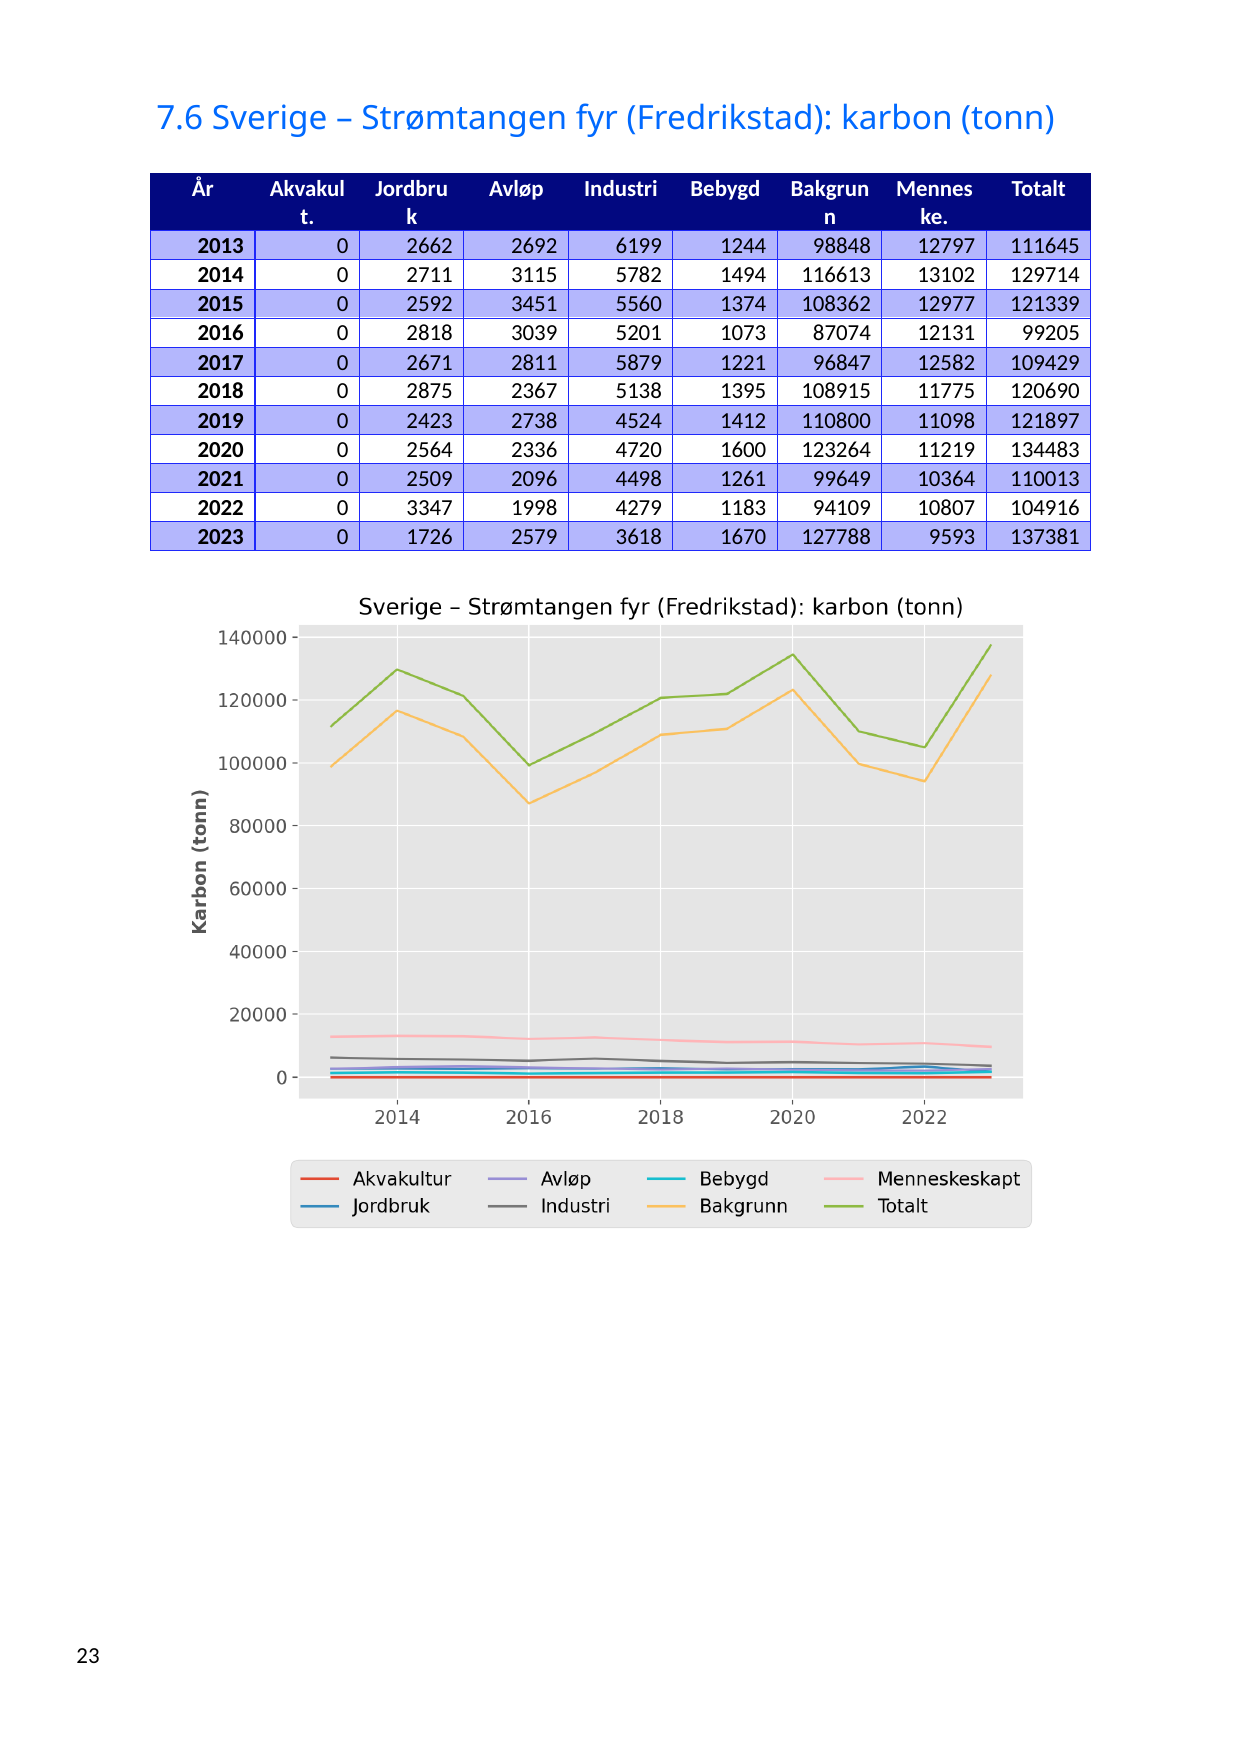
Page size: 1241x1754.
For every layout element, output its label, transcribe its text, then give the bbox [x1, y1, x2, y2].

table_cell 11098 [882, 406, 986, 434]
table_cell 1998 [464, 493, 568, 521]
table_cell 0 [256, 522, 359, 550]
table_header År [151, 174, 254, 230]
table_cell 12797 [882, 231, 986, 259]
table_cell 0 [256, 319, 359, 347]
table_cell 2017 [151, 348, 254, 376]
table_header Industri [569, 174, 672, 230]
table_cell 1261 [673, 464, 777, 492]
table_cell 3618 [569, 522, 672, 550]
table_cell 2662 [360, 231, 463, 259]
table_cell 5879 [569, 348, 672, 376]
table_cell 2579 [464, 522, 568, 550]
table_cell 3115 [464, 260, 568, 288]
table_cell 129714 [987, 260, 1090, 288]
table_header Bebygd [673, 174, 777, 230]
table_cell 127788 [778, 522, 881, 550]
table_cell 11219 [882, 435, 986, 463]
table_cell 137381 [987, 522, 1090, 550]
table_cell 1374 [673, 290, 777, 317]
table_cell 3347 [360, 493, 463, 521]
table_cell 99649 [778, 464, 881, 492]
table_cell 2016 [151, 319, 254, 347]
table_cell 9593 [882, 522, 986, 550]
table_cell 2671 [360, 348, 463, 376]
table_cell 111645 [987, 231, 1090, 259]
table_cell 10364 [882, 464, 986, 492]
table_cell 2015 [151, 290, 254, 317]
table_cell 116613 [778, 260, 881, 288]
table_cell 1073 [673, 319, 777, 347]
table_cell 13102 [882, 260, 986, 288]
table_cell 2020 [151, 435, 254, 463]
table_cell 104916 [987, 493, 1090, 521]
table_cell 12131 [882, 319, 986, 347]
table_cell 0 [256, 435, 359, 463]
table_cell 2367 [464, 377, 568, 405]
table_cell 2811 [464, 348, 568, 376]
table_cell 0 [256, 260, 359, 288]
table_cell 2022 [151, 493, 254, 521]
table_cell 4279 [569, 493, 672, 521]
table_cell 110013 [987, 464, 1090, 492]
table_cell 99205 [987, 319, 1090, 347]
table_cell 5201 [569, 319, 672, 347]
table_cell 121339 [987, 290, 1090, 317]
table_cell 98848 [778, 231, 881, 259]
table_cell 6199 [569, 231, 672, 259]
table_cell 4524 [569, 406, 672, 434]
table_header Jordbruk [360, 174, 463, 230]
table_cell 5782 [569, 260, 672, 288]
table_cell 2021 [151, 464, 254, 492]
table_cell 5560 [569, 290, 672, 317]
table_cell 10807 [882, 493, 986, 521]
table_cell 0 [256, 464, 359, 492]
table_cell 2875 [360, 377, 463, 405]
table_cell 12582 [882, 348, 986, 376]
table_cell 1395 [673, 377, 777, 405]
table_cell 4720 [569, 435, 672, 463]
picture [177, 581, 1063, 1246]
table_cell 2014 [151, 260, 254, 288]
table_header Avløp [464, 174, 568, 230]
table_cell 2738 [464, 406, 568, 434]
table_cell 120690 [987, 377, 1090, 405]
table_cell 134483 [987, 435, 1090, 463]
table_cell 2096 [464, 464, 568, 492]
table_cell 108915 [778, 377, 881, 405]
table_cell 12977 [882, 290, 986, 317]
table_cell 1600 [673, 435, 777, 463]
table_header Totalt [987, 174, 1090, 230]
table_cell 1183 [673, 493, 777, 521]
table_cell 0 [256, 493, 359, 521]
table_cell 2023 [151, 522, 254, 550]
table_cell 0 [256, 348, 359, 376]
table_cell 1726 [360, 522, 463, 550]
table_cell 1494 [673, 260, 777, 288]
table_cell 2336 [464, 435, 568, 463]
table_cell 109429 [987, 348, 1090, 376]
table_cell 2564 [360, 435, 463, 463]
table_cell 2711 [360, 260, 463, 288]
table_cell 87074 [778, 319, 881, 347]
table_cell 0 [256, 231, 359, 259]
table_cell 2818 [360, 319, 463, 347]
table_cell 5138 [569, 377, 672, 405]
table_cell 2423 [360, 406, 463, 434]
table_cell 0 [256, 377, 359, 405]
table_cell 1221 [673, 348, 777, 376]
table_cell 96847 [778, 348, 881, 376]
table_cell 94109 [778, 493, 881, 521]
table_cell 110800 [778, 406, 881, 434]
table_cell 0 [256, 290, 359, 317]
table_cell 121897 [987, 406, 1090, 434]
table_header Menneske. [882, 174, 986, 230]
table_cell 108362 [778, 290, 881, 317]
table_cell 0 [256, 406, 359, 434]
table_cell 2509 [360, 464, 463, 492]
table_cell 123264 [778, 435, 881, 463]
table_header Bakgrunn [778, 174, 881, 230]
table_cell 3451 [464, 290, 568, 317]
table_cell 4498 [569, 464, 672, 492]
table_cell 2018 [151, 377, 254, 405]
table_cell 2692 [464, 231, 568, 259]
table_header Akvakult. [256, 174, 359, 230]
subtitle Sverige – Strømtangen fyr (Fredrikstad): karbon (tonn) [156, 94, 1090, 139]
table_cell 1412 [673, 406, 777, 434]
table_cell 1670 [673, 522, 777, 550]
table_cell 11775 [882, 377, 986, 405]
table_cell 2019 [151, 406, 254, 434]
table_cell 2013 [151, 231, 254, 259]
table_cell 1244 [673, 231, 777, 259]
table_cell 2592 [360, 290, 463, 317]
table_cell 3039 [464, 319, 568, 347]
